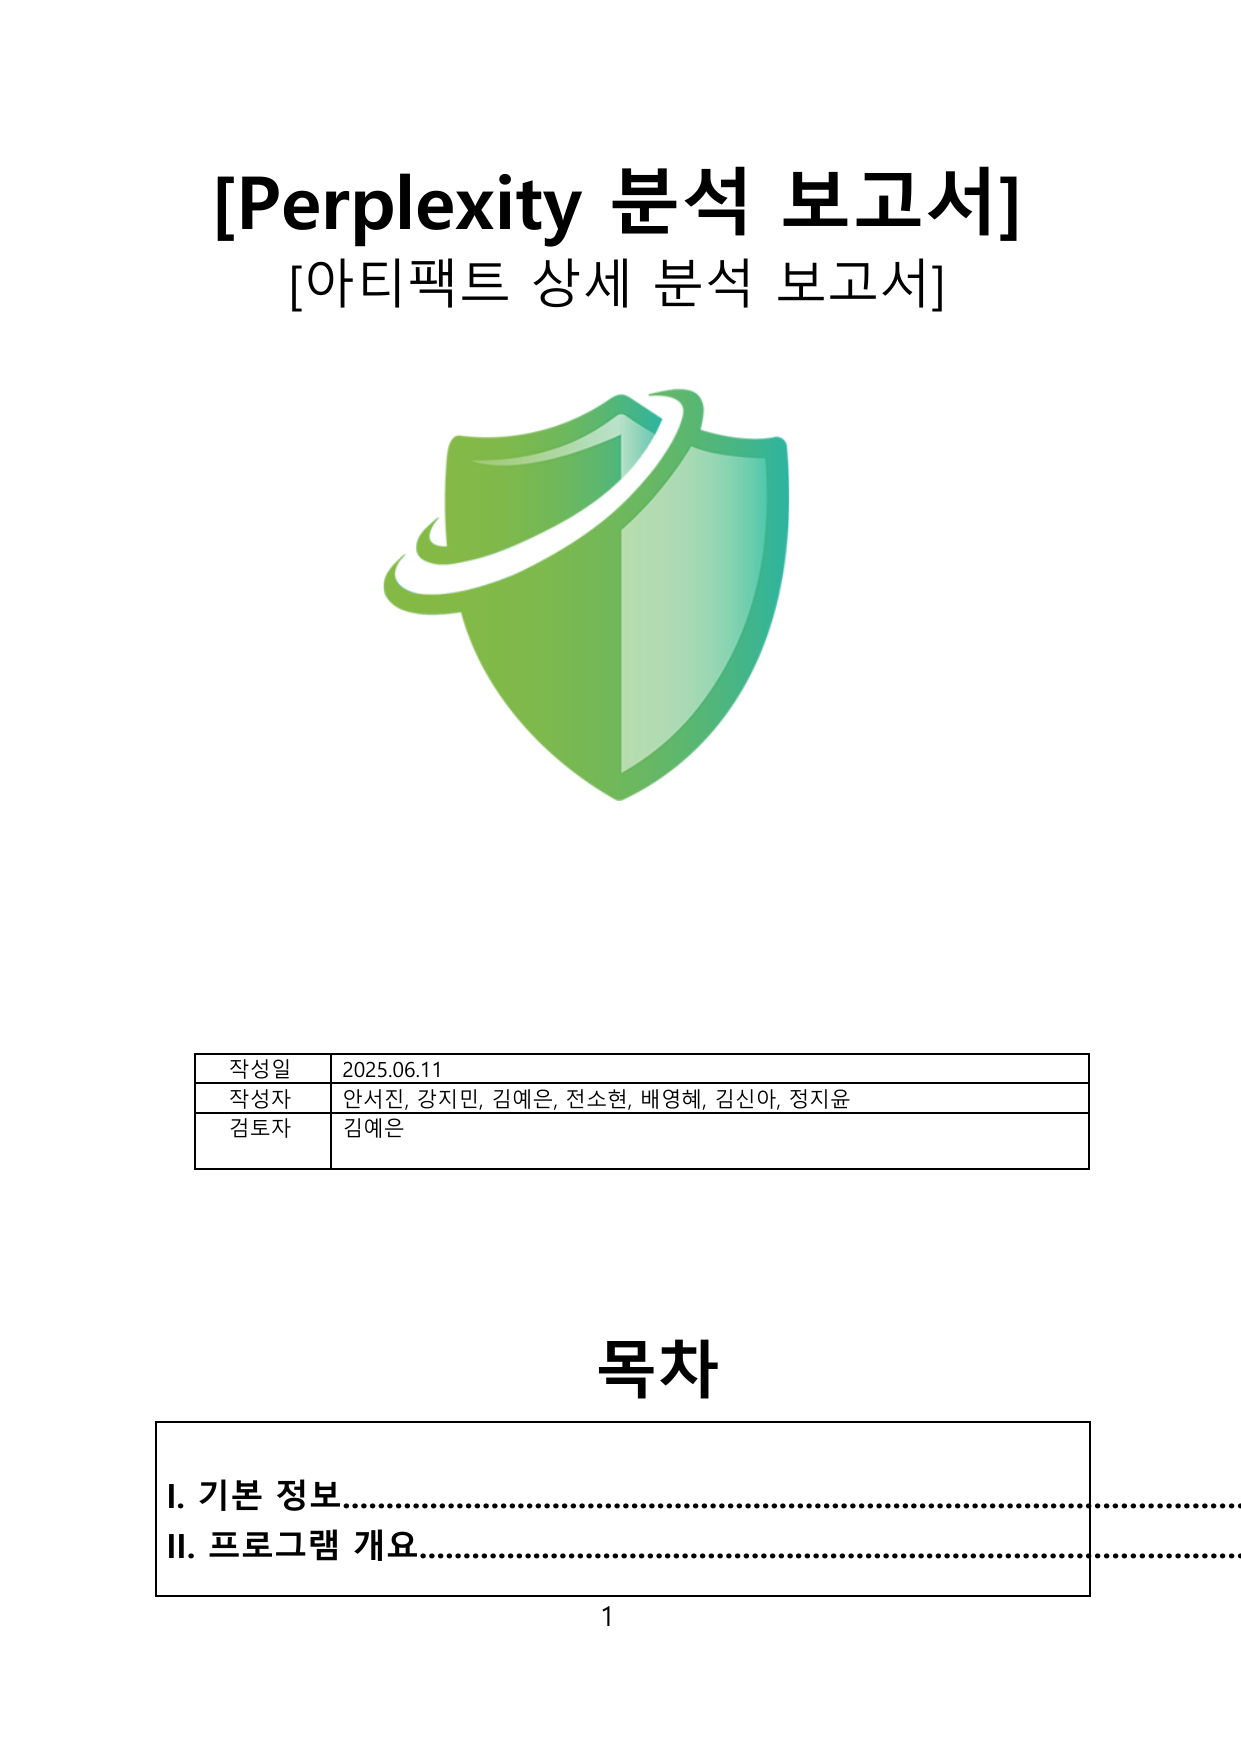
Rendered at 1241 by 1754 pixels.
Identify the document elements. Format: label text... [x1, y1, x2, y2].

text [Perplexity 분석 보고서] [150, 150, 1084, 247]
table_cell 검토자 [196, 1114, 330, 1168]
table_header 작성일 [196, 1055, 330, 1082]
text [아티팩트 상세 분석 보고서] [150, 247, 1084, 316]
table_header [157, 1423, 1089, 1595]
table_cell 김예은 [332, 1114, 1088, 1168]
picture [383, 388, 851, 801]
table_header 2025.06.11 [332, 1055, 1088, 1082]
table_cell 작성자 [196, 1084, 330, 1112]
text 목차 [225, 1325, 1090, 1408]
table_cell 안서진, 강지민, 김예은, 전소현, 배영혜, 김신아, 정지윤 [332, 1084, 1088, 1112]
